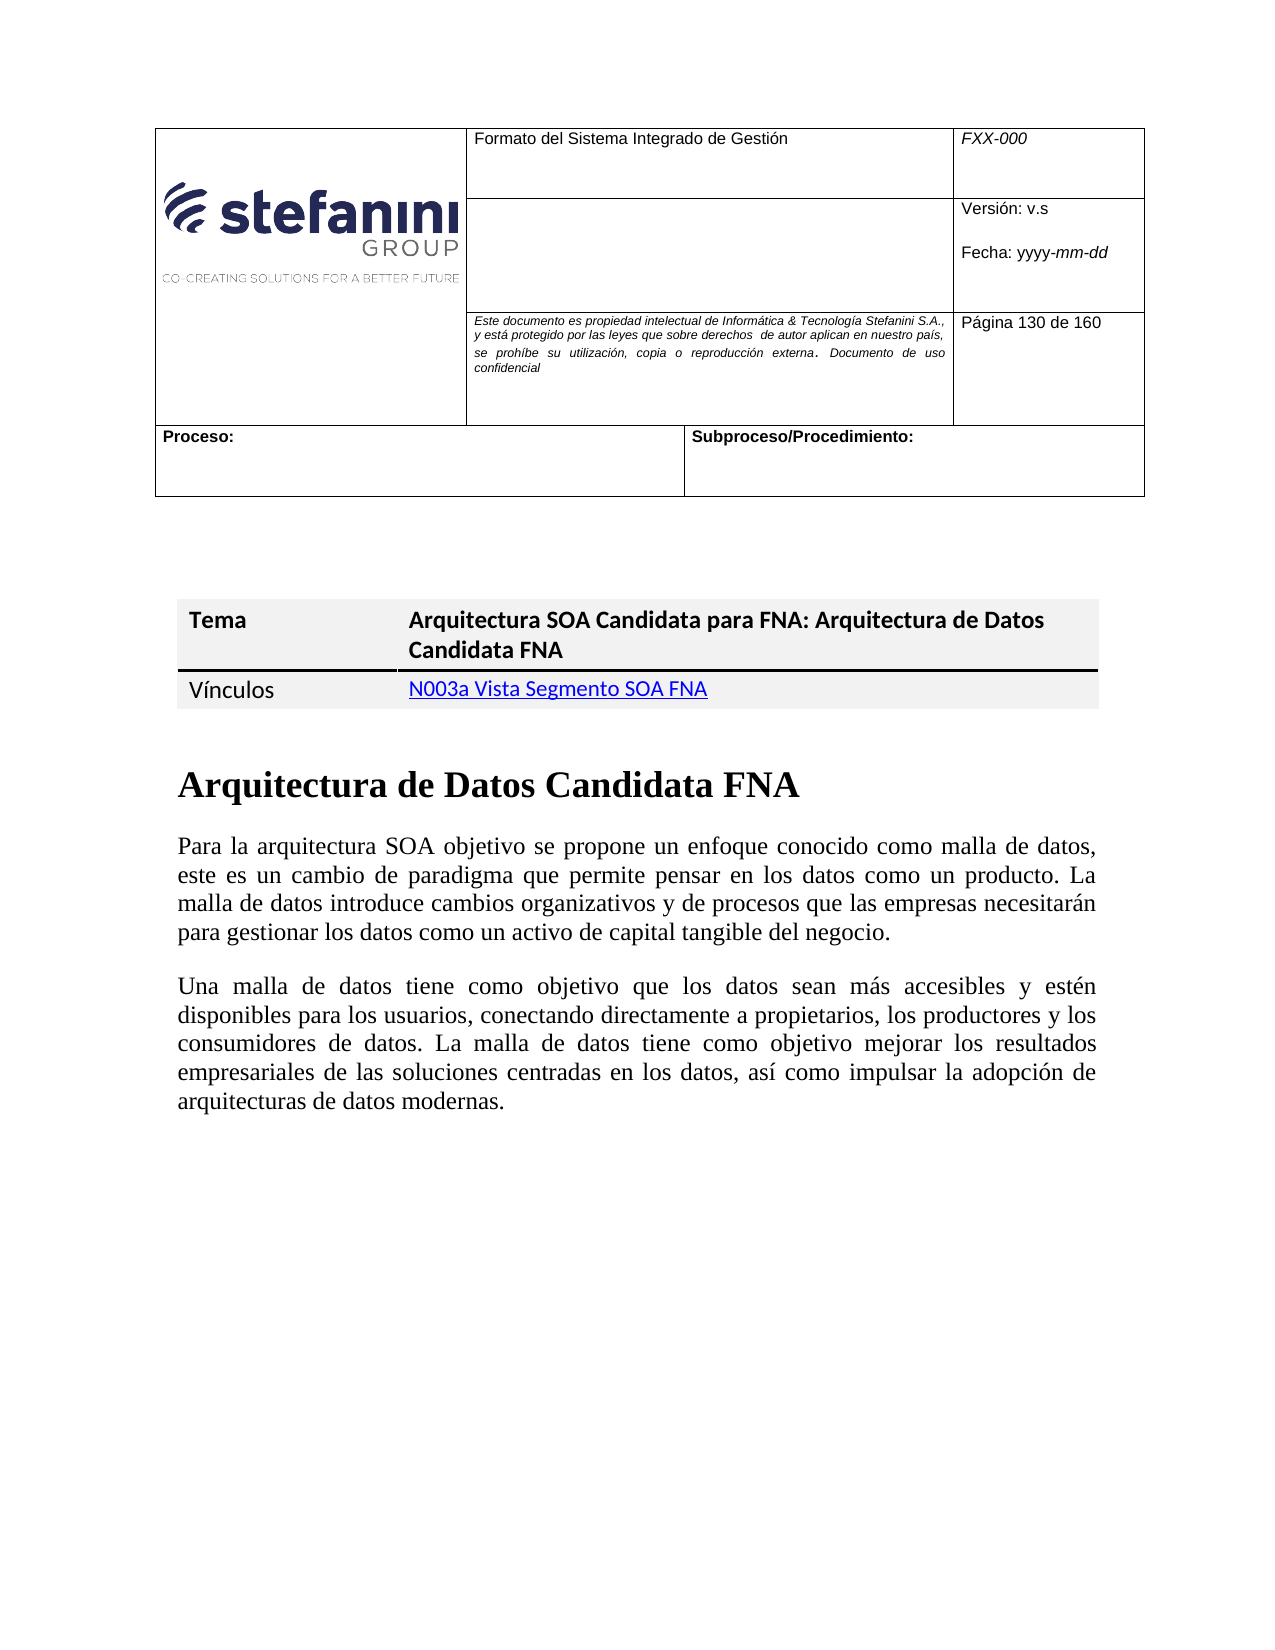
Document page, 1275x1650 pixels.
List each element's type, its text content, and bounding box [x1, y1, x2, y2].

table_cell N003a Vista Segmento SOA FNA [398, 672, 1098, 708]
subtitle Arquitectura de Datos Candidata FNA [177, 763, 1098, 806]
table_cell Vínculos [178, 672, 397, 708]
table_header Tema [178, 600, 397, 669]
table_header Arquitectura SOA Candidata para FNA: Arquitectura de Datos Candidata FNA [398, 600, 1098, 669]
text Para la arquitectura SOA objetivo se propone un enfoque conocido como malla de datos, este es un cambio de paradigma que permite pensar en los datos como un producto. La malla de datos introduce cambios organizativos y de procesos que las empresas necesitarán para gestionar los datos como un activo de capital tangible del negocio. [177, 831, 1098, 946]
text Una malla de datos tiene como objetivo que los datos sean más accesibles y estén disponibles para los usuarios, conectando directamente a propietarios, los productores y los consumidores de datos. La malla de datos tiene como objetivo mejorar los resultados empresariales de las soluciones centradas en los datos, así como impulsar la adopción de arquitecturas de datos modernas. [177, 971, 1098, 1115]
picture [162, 182, 460, 286]
